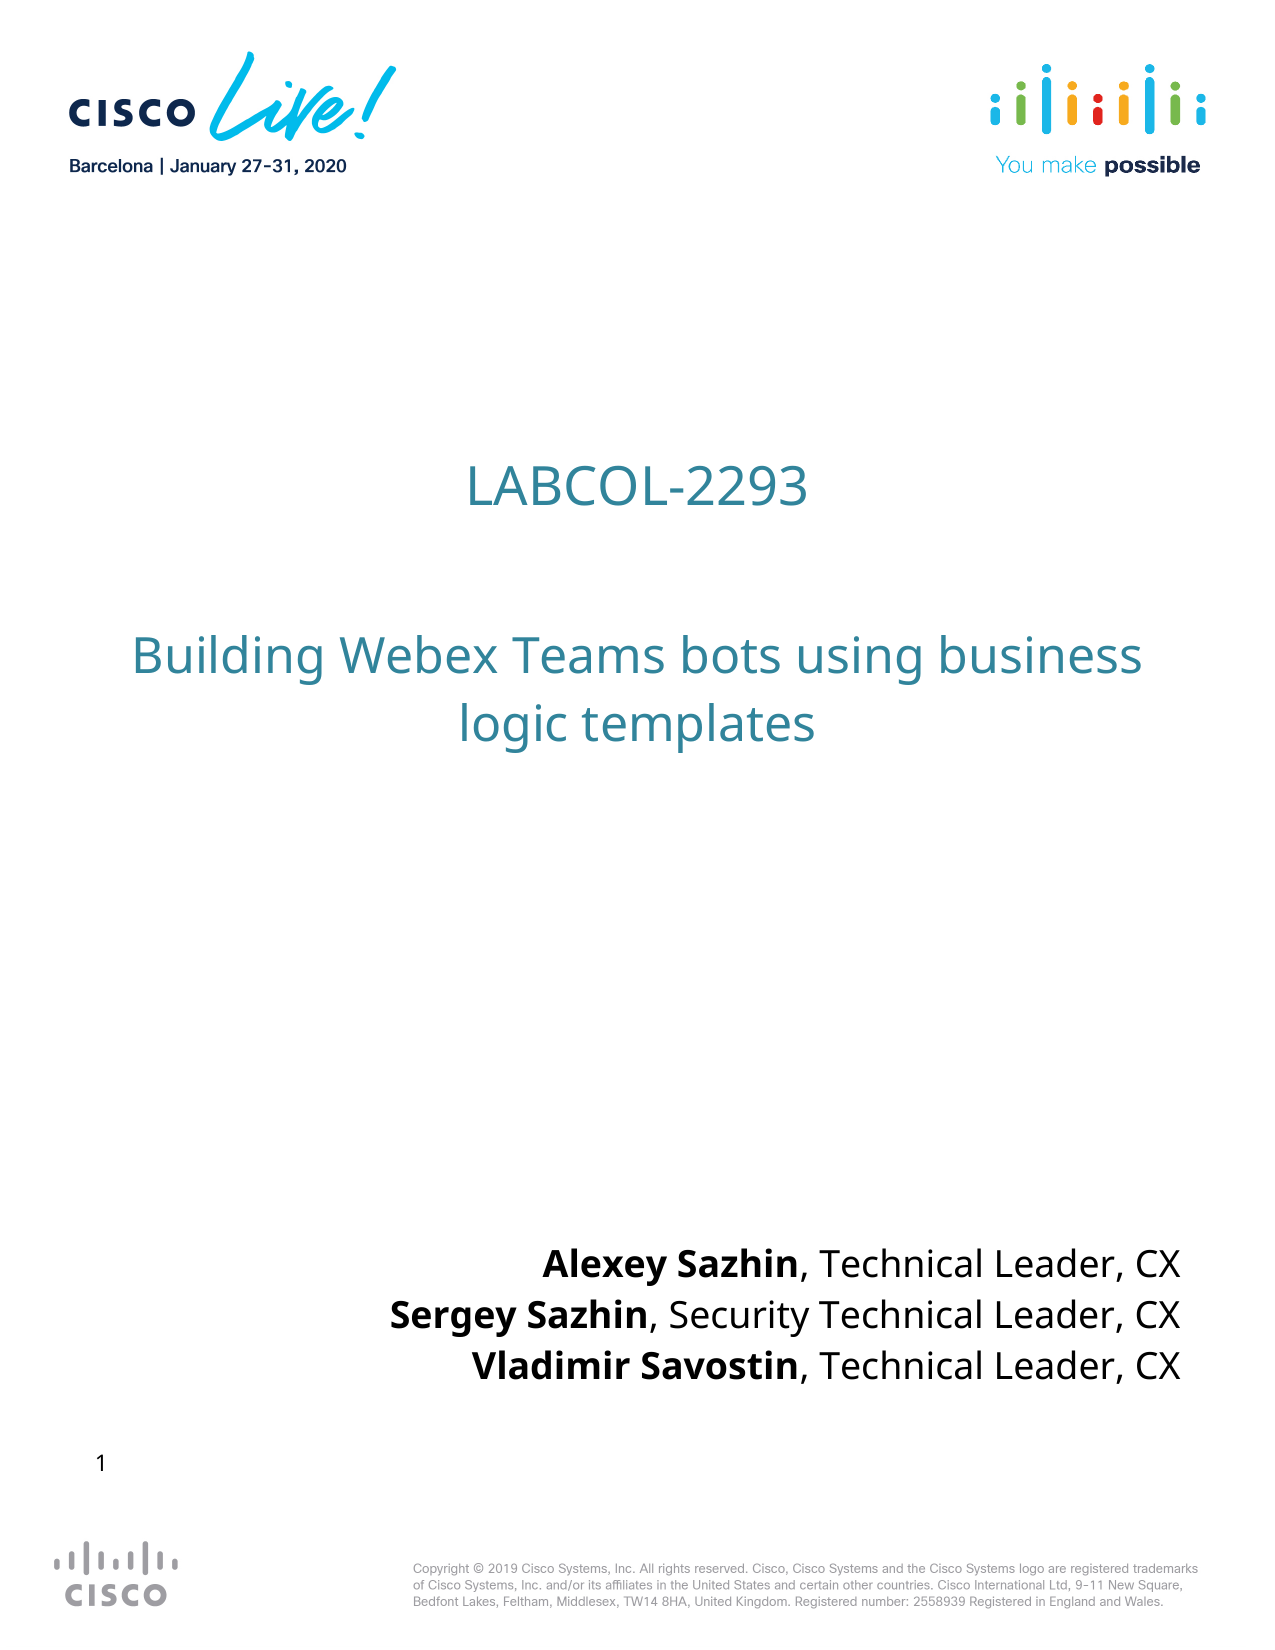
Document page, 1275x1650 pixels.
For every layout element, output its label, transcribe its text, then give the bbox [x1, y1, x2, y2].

title Building Webex Teams bots using business logic templates [94, 620, 1181, 756]
text Vladimir Savostin, Technical Leader, CX [0, 1339, 1181, 1391]
title LABCOL-2293 [94, 447, 1181, 521]
text Alexey Sazhin, Technical Leader, CX [0, 1237, 1181, 1288]
text Sergey Sazhin, Security Technical Leader, CX [0, 1288, 1181, 1339]
picture [20, 0, 1265, 237]
picture [5, 1502, 1246, 1647]
